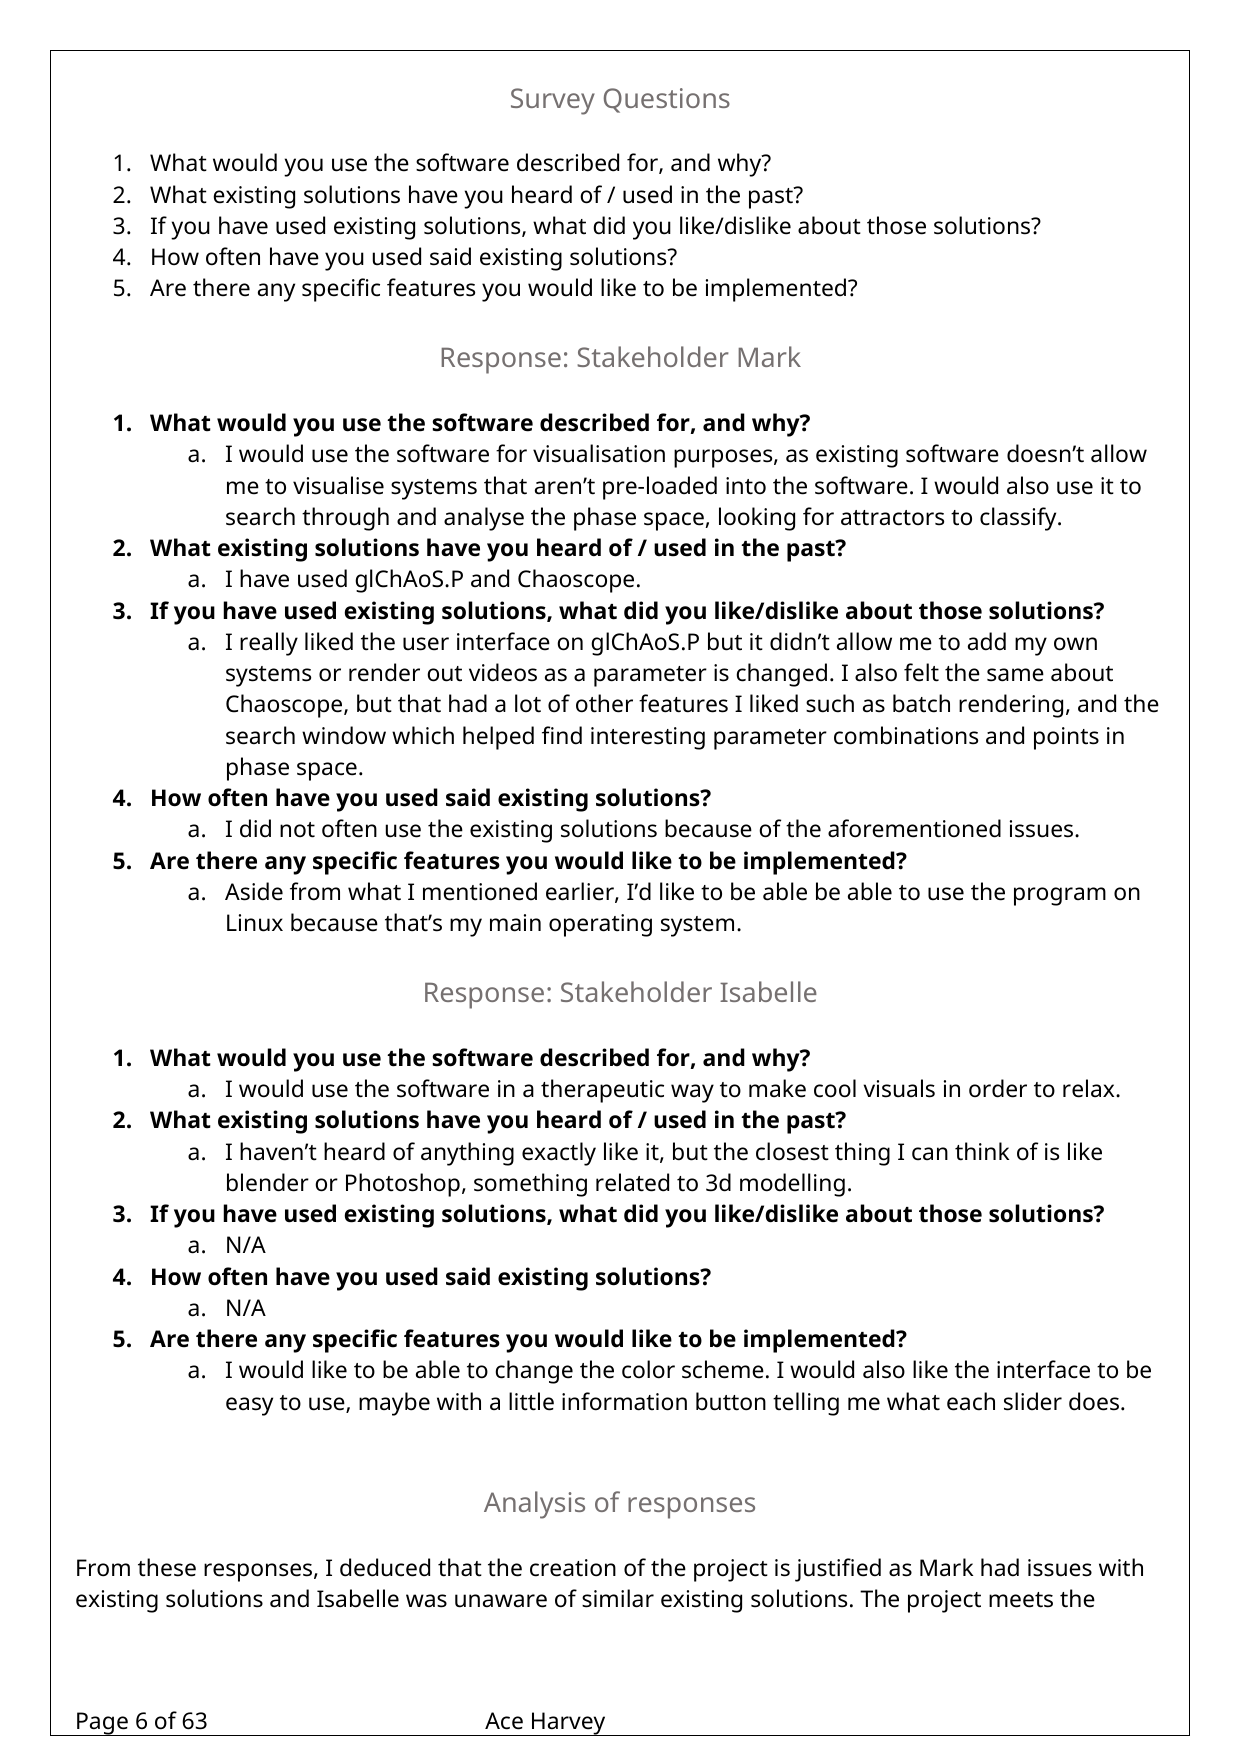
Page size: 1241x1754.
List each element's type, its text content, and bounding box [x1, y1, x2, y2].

subtitle Response: Stakeholder Isabelle [75, 974, 1165, 1011]
list What would you use the software described for, and why? [112, 1042, 1165, 1073]
list N/A [187, 1229, 1165, 1261]
list What existing solutions have you heard of / used in the past? [112, 532, 1165, 563]
list I have used glChAoS.P and Chaoscope. [187, 563, 1165, 594]
list What would you use the software described for, and why? [112, 147, 1165, 178]
list If you have used existing solutions, what did you like/dislike about those solutions? [112, 594, 1165, 626]
list N/A [187, 1292, 1165, 1323]
list How often have you used said existing solutions? [112, 241, 1165, 272]
list How often have you used said existing solutions? [112, 782, 1165, 813]
list How often have you used said existing solutions? [112, 1261, 1165, 1292]
list I would use the software in a therapeutic way to make cool visuals in order to relax. [187, 1073, 1165, 1104]
list I would use the software for visualisation purposes, as existing software doesn’t allow me to visualise systems that aren’t pre-loaded into the software. I would also use it to search through and analyse the phase space, looking for attractors to classify. [187, 438, 1165, 532]
list I would like to be able to change the color scheme. I would also like the interface to be easy to use, maybe with a little information button telling me what each slider does. [187, 1354, 1165, 1417]
subtitle Response: Stakeholder Mark [75, 339, 1165, 376]
list What existing solutions have you heard of / used in the past? [112, 178, 1165, 210]
list I haven’t heard of anything exactly like it, but the closest thing I can think of is like blender or Photoshop, something related to 3d modelling. [187, 1136, 1165, 1198]
list If you have used existing solutions, what did you like/dislike about those solutions? [112, 210, 1165, 241]
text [75, 1552, 1165, 1614]
list I did not often use the existing solutions because of the aforementioned issues. [187, 813, 1165, 844]
subtitle Analysis of responses [75, 1483, 1165, 1520]
list I really liked the user interface on glChAoS.P but it didn’t allow me to add my own systems or render out videos as a parameter is changed. I also felt the same about Chaoscope, but that had a lot of other features I liked such as batch rendering, and the search window which helped find interesting parameter combinations and points in phase space. [187, 626, 1165, 782]
subtitle Survey Questions [75, 79, 1165, 116]
list What would you use the software described for, and why? [112, 407, 1165, 438]
list What existing solutions have you heard of / used in the past? [112, 1104, 1165, 1136]
list Are there any specific features you would like to be implemented? [112, 1323, 1165, 1354]
list Are there any specific features you would like to be implemented? [112, 844, 1165, 876]
list Aside from what I mentioned earlier, I’d like to be able be able to use the program on Linux because that’s my main operating system. [187, 876, 1165, 938]
list Are there any specific features you would like to be implemented? [112, 272, 1165, 303]
list If you have used existing solutions, what did you like/dislike about those solutions? [112, 1198, 1165, 1229]
